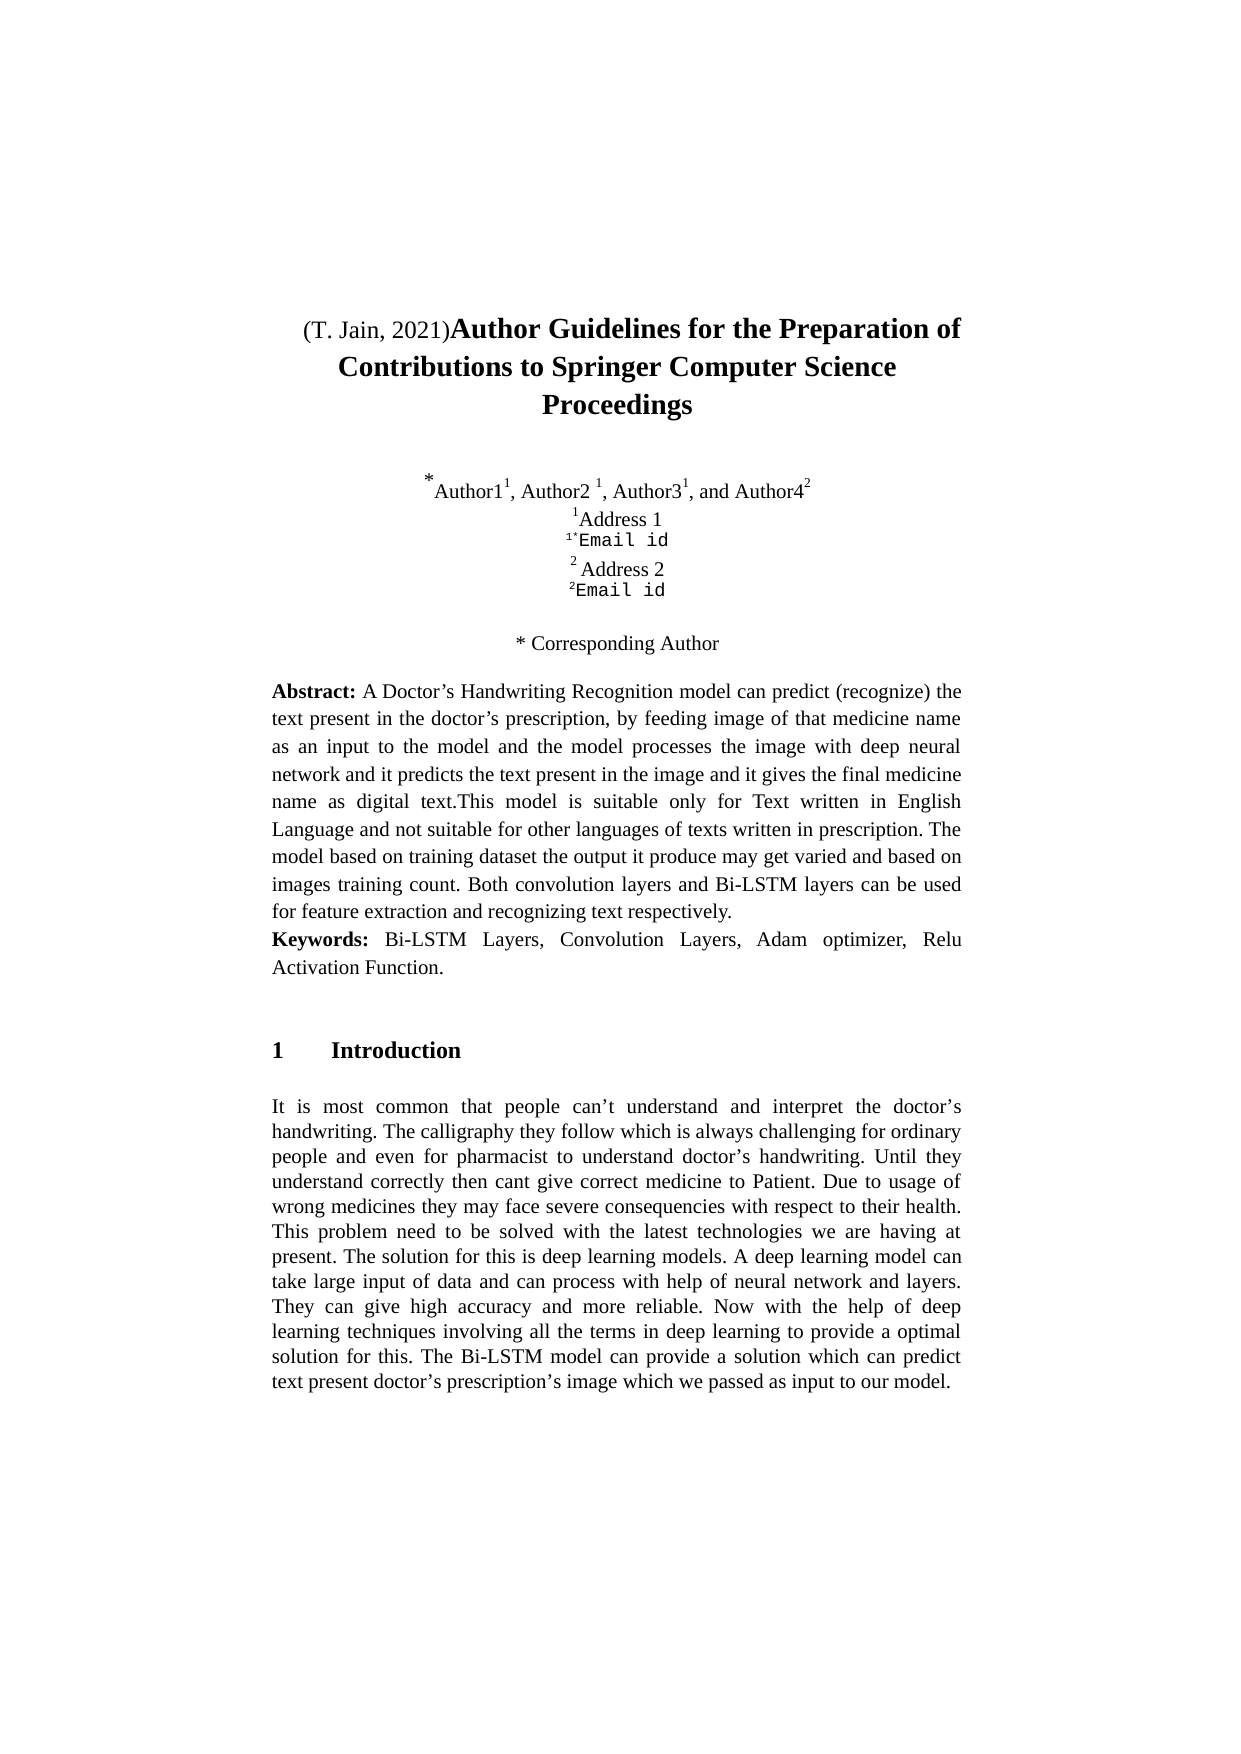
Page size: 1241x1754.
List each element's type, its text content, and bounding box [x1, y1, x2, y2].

text It is most common that people can’t understand and interpret the doctor’s handwriting. The calligraphy they follow which is always challenging for ordinary people and even for pharmacist to understand doctor’s handwriting. Until they understand correctly then cant give correct medicine to Patient. Due to usage of wrong medicines they may face severe consequencies with respect to their health. This problem need to be solved with the latest technologies we are having at present. The solution for this is deep learning models. A deep learning model can take large input of data and can process with help of neural network and layers. They can give high accuracy and more reliable. Now with the help of deep learning techniques involving all the terms in deep learning to provide a optimal solution for this. The Bi-LSTM model can provide a solution which can predict text present doctor’s prescription’s image which we passed as input to our model. [272, 1093, 963, 1393]
text Keywords: Bi-LSTM Layers, Convolution Layers, Adam optimizer, Relu Activation Function. [272, 927, 963, 979]
text 1Address 1 [272, 503, 963, 531]
text Author Guidelines for the Preparation of Contributions to Springer Computer Science Proceedings [272, 307, 963, 421]
text Abstract: A Doctor’s Handwriting Recognition model can predict (recognize) the text present in the doctor’s prescription, by feeding image of that medicine name as an input to the model and the model processes the image with deep neural network and it predicts the text present in the image and it gives the final medicine name as digital text.This model is suitable only for Text written in English Language and not suitable for other languages of texts written in prescription. The model based on training dataset the output it produce may get varied and based on images training count. Both convolution layers and Bi-LSTM layers can be used for feature extraction and recognizing text respectively. [272, 679, 963, 923]
text 2 Address 2 [272, 552, 963, 581]
text *Author11, Author2 1, Author31, and Author42 [272, 468, 963, 503]
text 2Email id [272, 581, 963, 602]
text 1*Email id [272, 531, 963, 552]
text * Corresponding Author [272, 631, 963, 654]
text 1 Introduction [272, 1036, 963, 1064]
